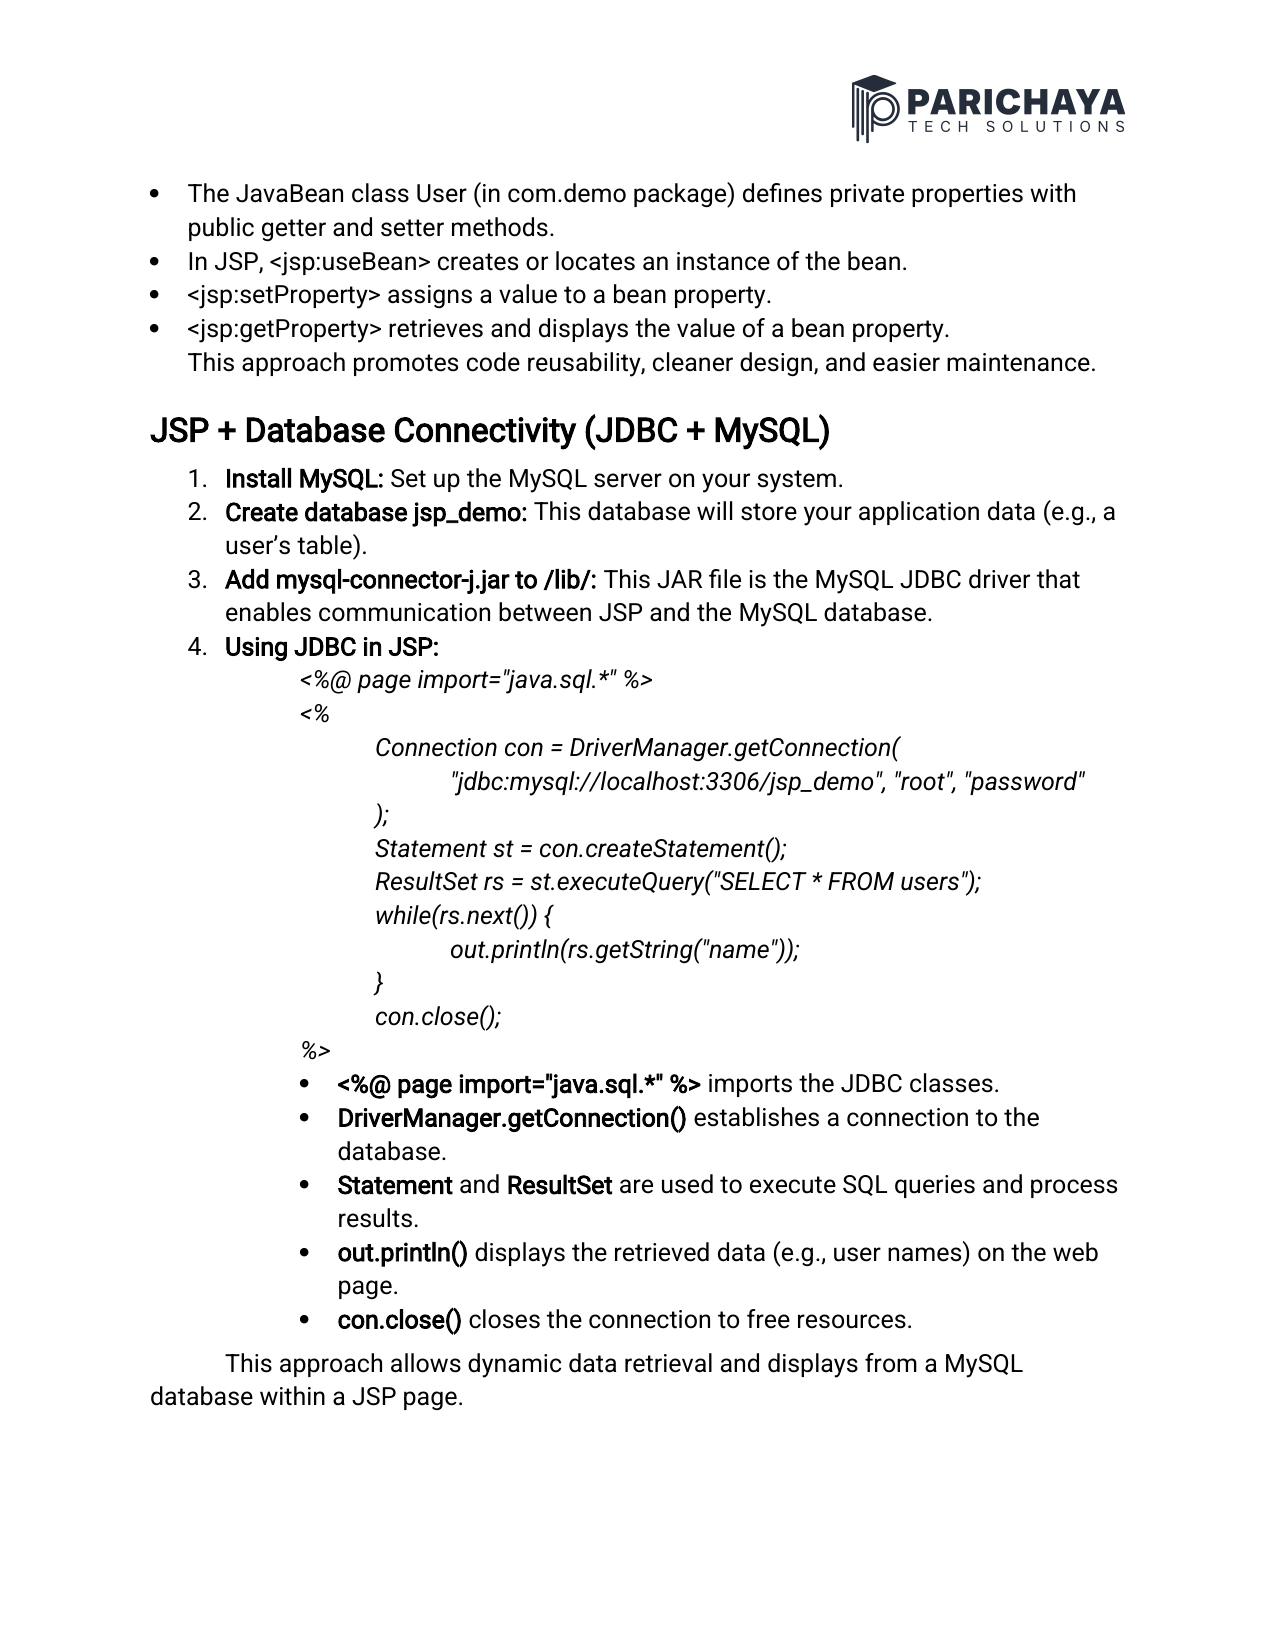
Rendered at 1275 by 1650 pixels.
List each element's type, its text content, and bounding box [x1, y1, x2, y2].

list con.close() closes the connection to free resources. [300, 1305, 1125, 1334]
text con.close(); [375, 1002, 1125, 1031]
list <jsp:getProperty> retrieves and displays the value of a bean property. This approach promotes code reusability, cleaner design, and easier maintenance. [150, 314, 1125, 377]
list The JavaBean class User (in com.demo package) defines private properties with public getter and setter methods. [150, 179, 1125, 242]
list In JSP, <jsp:useBean> creates or locates an instance of the bean. [150, 247, 1125, 276]
list <jsp:setProperty> assigns a value to a bean property. [150, 281, 1125, 310]
list Create database jsp_demo: This database will store your application data (e.g., a user’s table). [187, 497, 1125, 560]
list <%@ page import="java.sql.*" %> imports the JDBC classes. [300, 1069, 1125, 1099]
text "jdbc:mysql://localhost:3306/jsp_demo", "root", "password" [450, 767, 1125, 796]
text %> [300, 1036, 1125, 1065]
text out.println(rs.getString("name")); [450, 935, 1125, 964]
list Using JDBC in JSP: [187, 632, 1125, 661]
text This approach allows dynamic data retrieval and displays from a MySQL database within a JSP page. [150, 1349, 1125, 1412]
text <% [300, 699, 1125, 729]
text ); [375, 800, 1125, 829]
text } [375, 968, 1125, 998]
list DriverManager.getConnection() establishes a connection to the database. [300, 1103, 1125, 1166]
text ResultSet rs = st.executeQuery("SELECT * FROM users"); [375, 868, 1125, 897]
picture [851, 75, 1125, 144]
text while(rs.next()) { [375, 901, 1125, 931]
list out.println() displays the retrieved data (e.g., user names) on the web page. [300, 1238, 1125, 1301]
text Statement st = con.createStatement(); [375, 834, 1125, 863]
text JSP + Database Connectivity (JDBC + MySQL) [150, 411, 1125, 450]
list Statement and ResultSet are used to execute SQL queries and process results. [300, 1170, 1125, 1233]
text Connection con = DriverManager.getConnection( [375, 733, 1125, 762]
text <%@ page import="java.sql.*" %> [300, 666, 1125, 695]
list Install MySQL: Set up the MySQL server on your system. [187, 464, 1125, 493]
list Add mysql-connector-j.jar to /lib/: This JAR file is the MySQL JDBC driver that enables communication between JSP and the MySQL database. [187, 565, 1125, 628]
